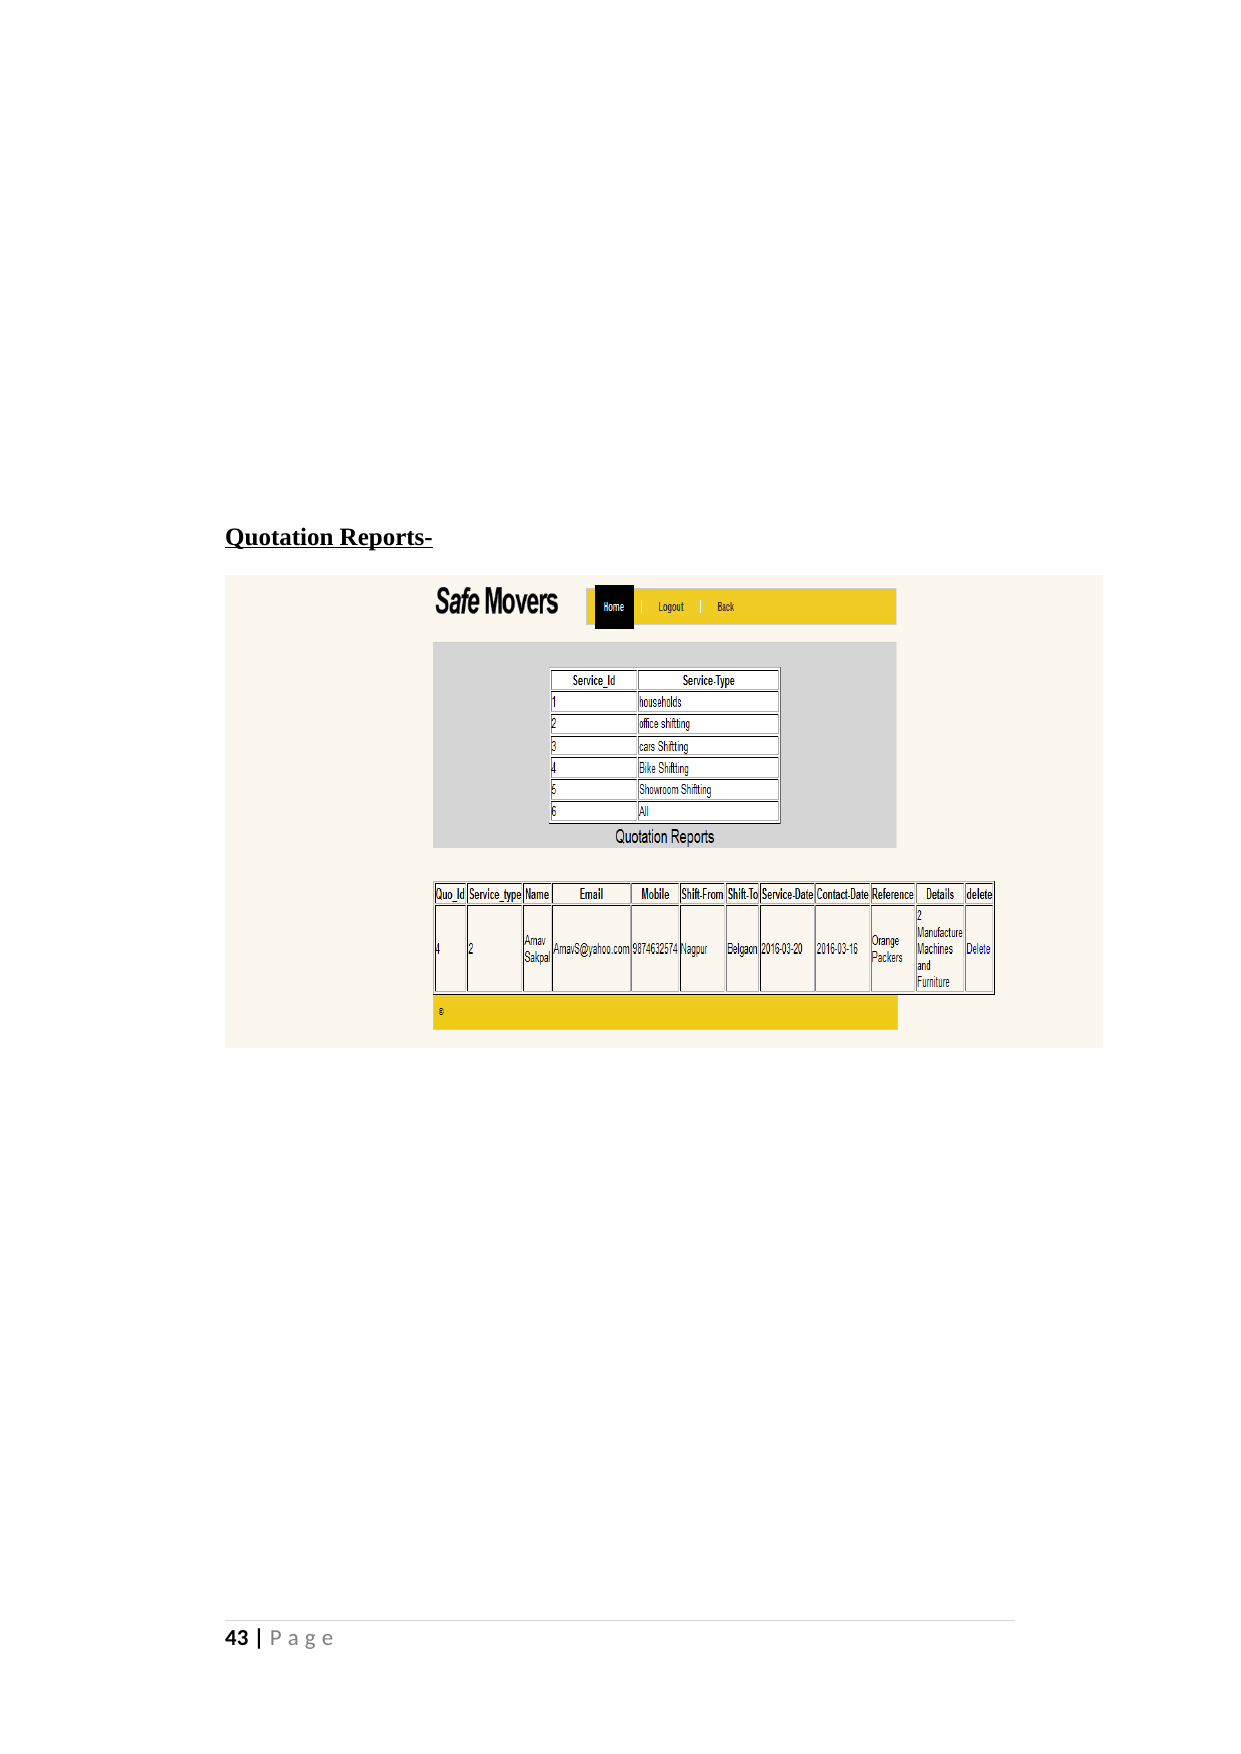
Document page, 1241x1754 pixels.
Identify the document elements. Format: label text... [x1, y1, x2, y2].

text Quotation Reports- [225, 522, 1015, 551]
picture [225, 575, 1104, 1048]
